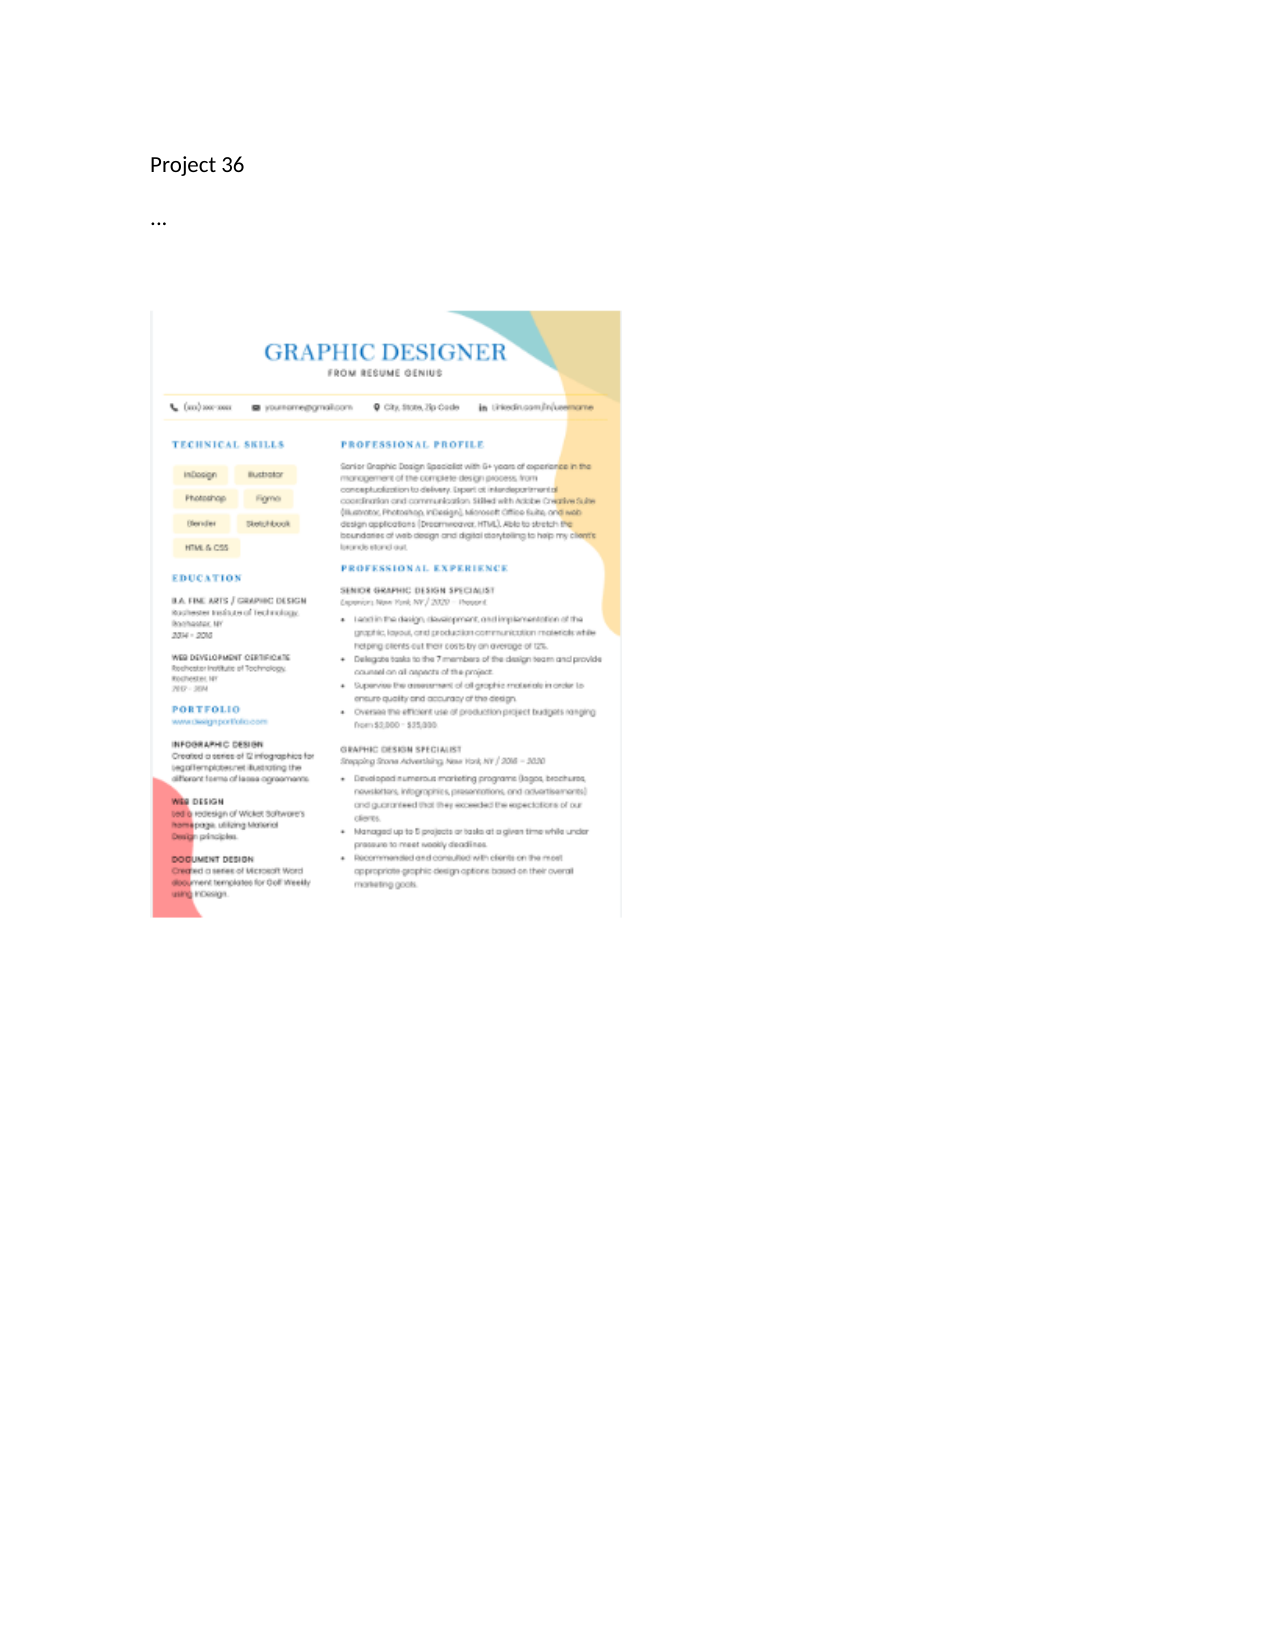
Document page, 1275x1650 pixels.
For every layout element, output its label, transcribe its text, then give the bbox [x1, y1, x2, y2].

text Project 36 [150, 150, 1125, 178]
text ... [150, 203, 1125, 231]
picture [150, 309, 622, 921]
